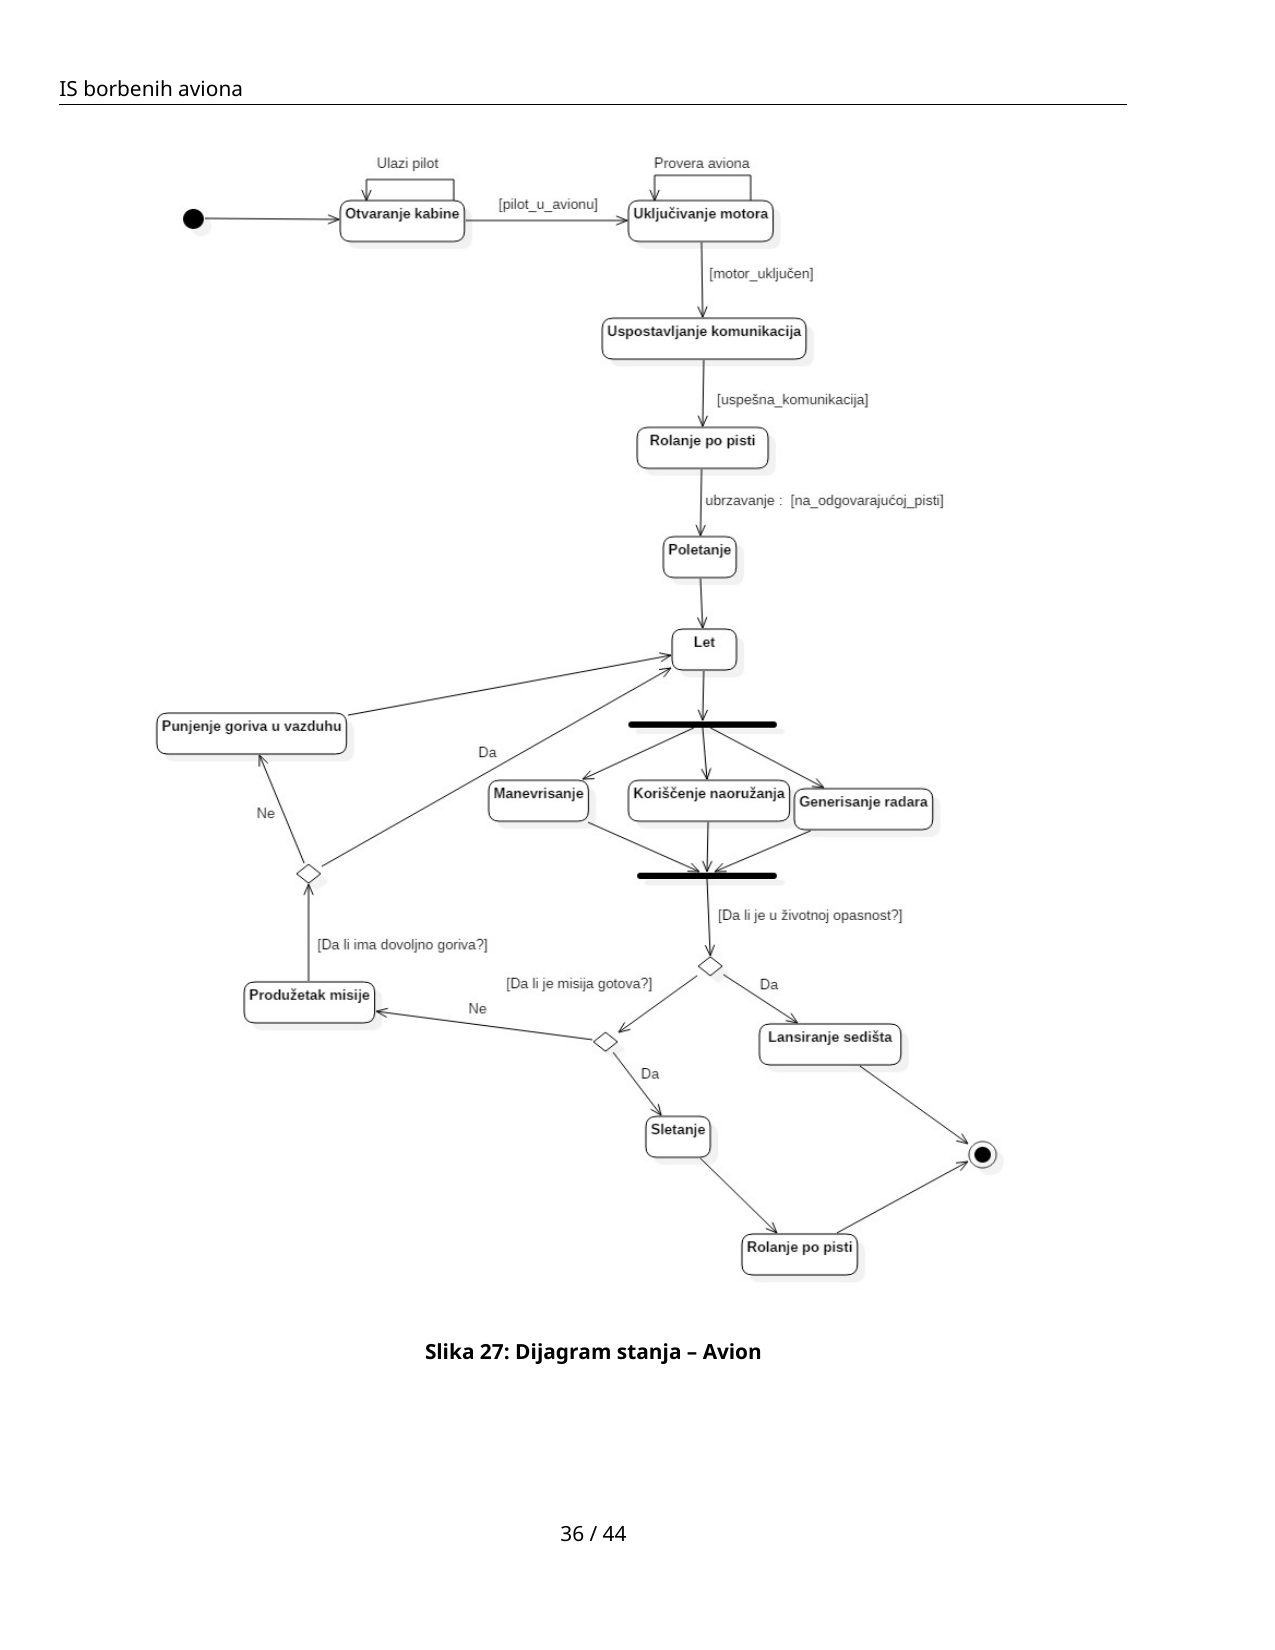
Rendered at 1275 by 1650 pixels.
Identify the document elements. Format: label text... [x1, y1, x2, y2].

picture [146, 147, 1040, 1317]
text Slika 27: Dijagram stanja – Avion [59, 1337, 1127, 1366]
